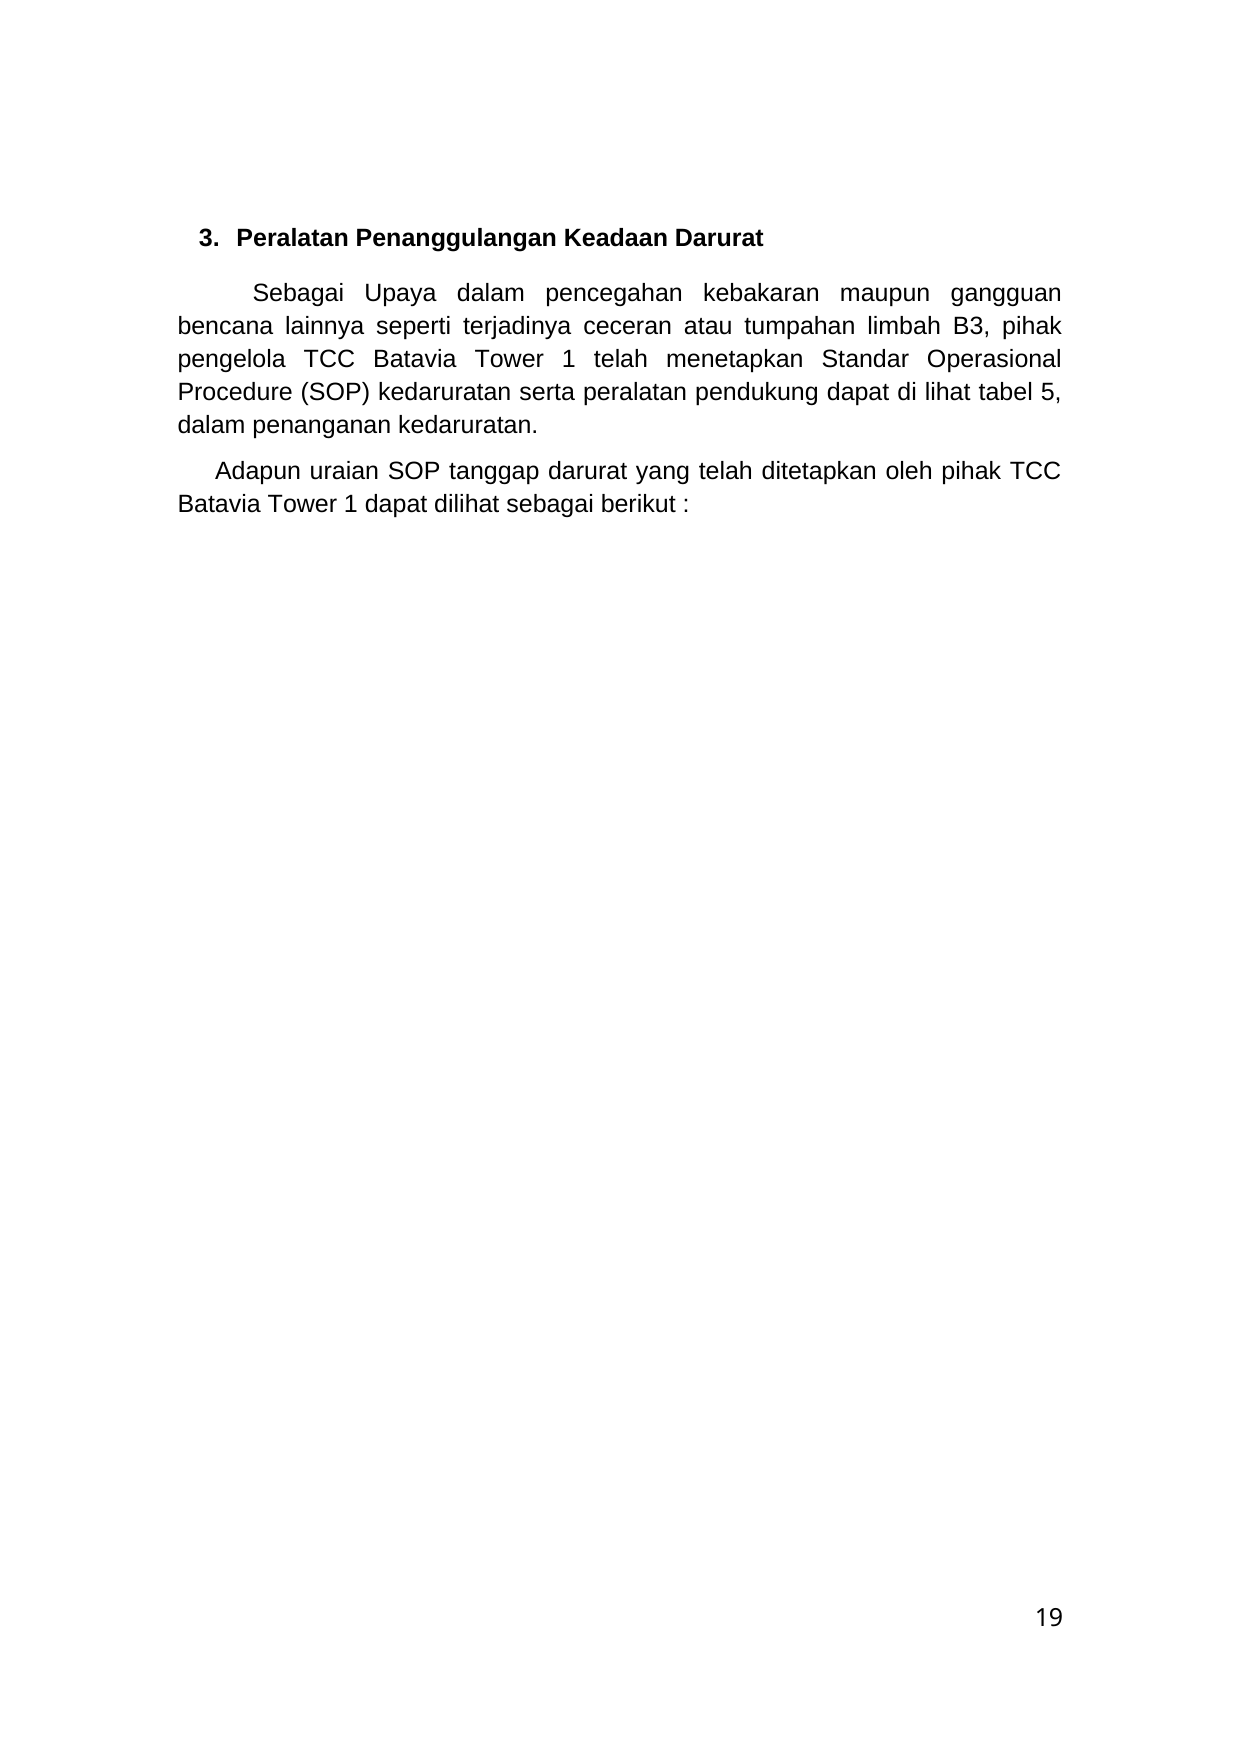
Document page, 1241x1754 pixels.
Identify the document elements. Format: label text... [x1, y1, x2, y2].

text Sebagai Upaya dalam pencegahan kebakaran maupun gangguan bencana lainnya seperti terjadinya ceceran atau tumpahan limbah B3, pihak pengelola TCC Batavia Tower 1 telah menetapkan Standar Operasional Procedure (SOP) kedaruratan serta peralatan pendukung dapat di lihat tabel 5, dalam penanganan kedaruratan. [177, 278, 1063, 439]
subtitle Peralatan Penanggulangan Keadaan Darurat [199, 223, 1063, 251]
text Adapun uraian SOP tanggap darurat yang telah ditetapkan oleh pihak TCC Batavia Tower 1 dapat dilihat sebagai berikut : [177, 456, 1063, 518]
